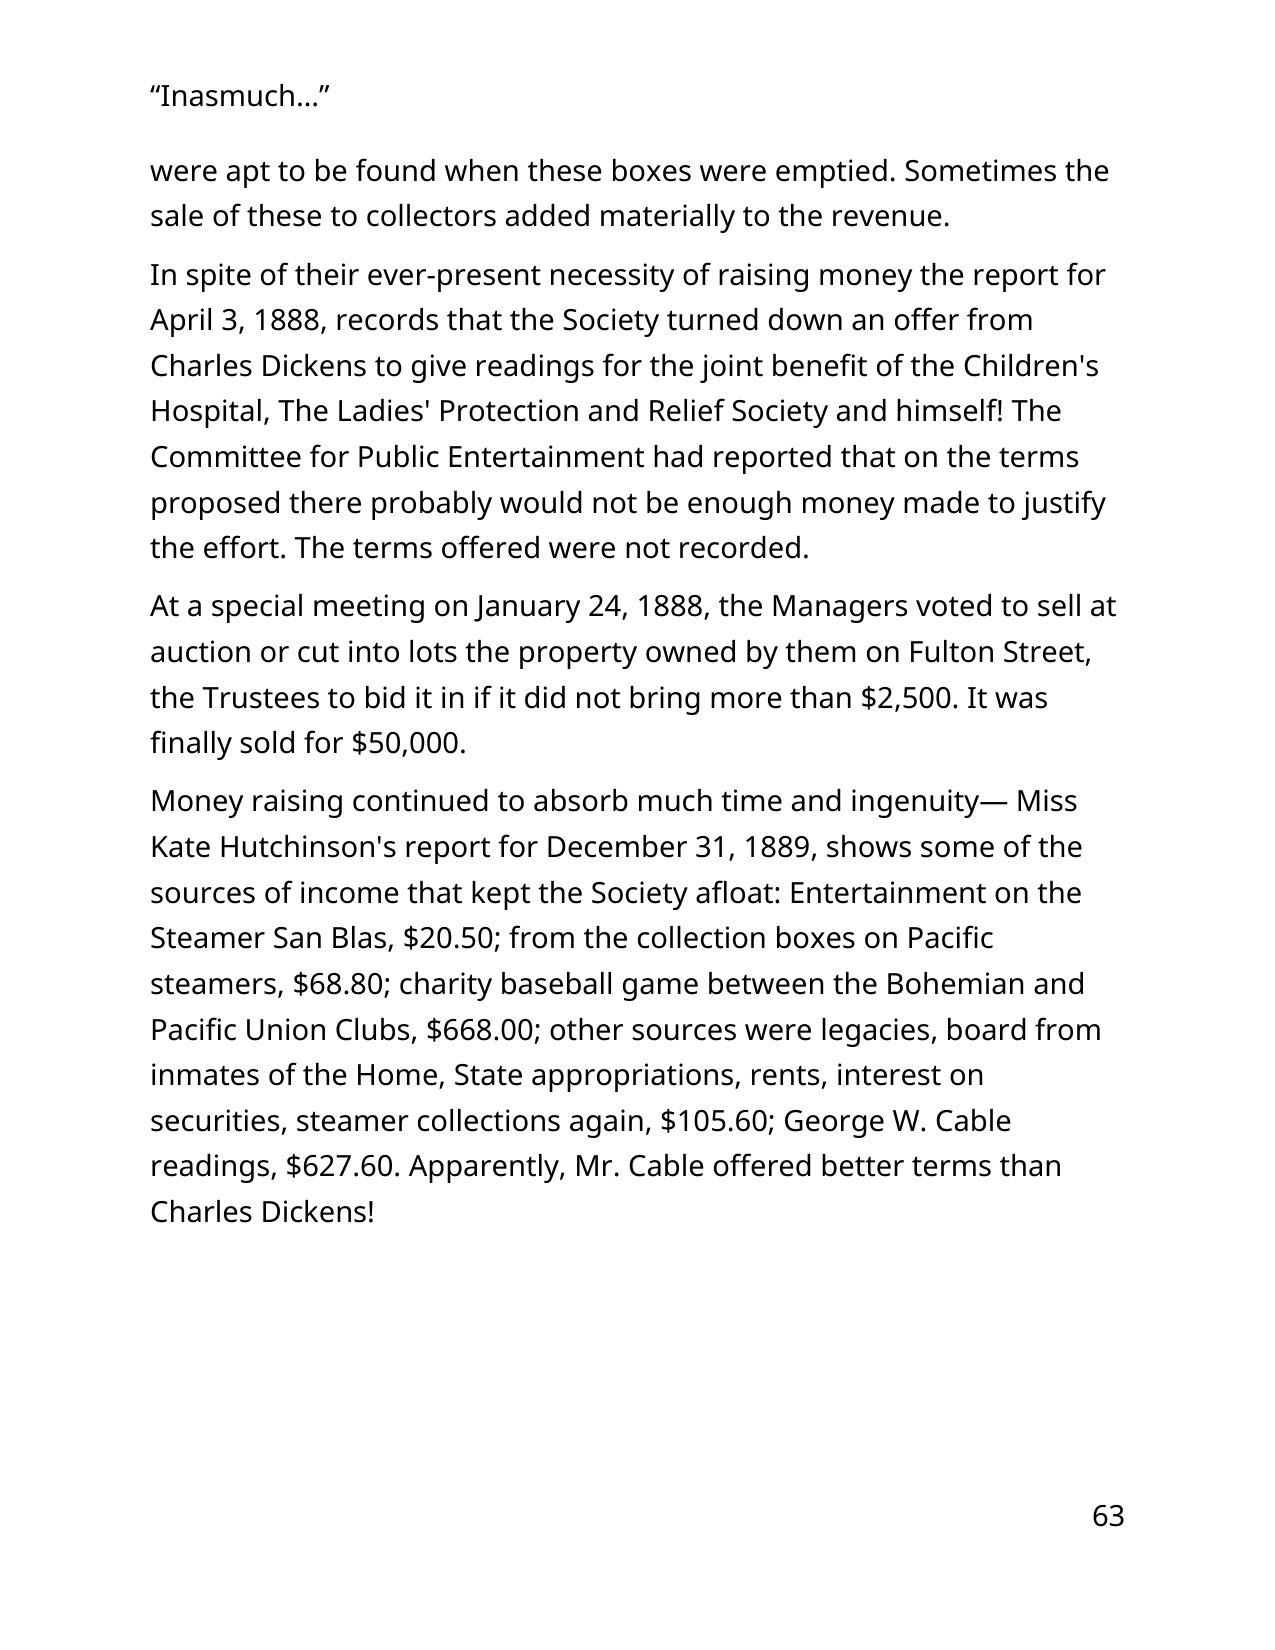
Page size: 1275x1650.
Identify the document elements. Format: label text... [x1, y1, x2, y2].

text At a special meeting on January 24, 1888, the Managers voted to sell at auction or cut into lots the property owned by them on Fulton Street, the Trustees to bid it in if it did not bring more than $2,500. It was finally sold for $50,000. [150, 586, 1125, 762]
text In spite of their ever-present necessity of raising money the report for April 3, 1888, records that the Society turned down an offer from Charles Dickens to give readings for the joint benefit of the Children's Hospital, The Ladies' Protection and Relief Society and himself! The Committee for Public Entertainment had reported that on the terms proposed there probably would not be enough money made to justify the effort. The terms offered were not recorded. [150, 254, 1125, 567]
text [150, 150, 1125, 235]
text Money raising continued to absorb much time and ingenuity— Miss Kate Hutchinson's report for December 31, 1889, shows some of the sources of income that kept the Society afloat: Entertainment on the Steamer San Blas, $20.50; from the collection boxes on Pacific steamers, $68.80; charity baseball game between the Bohemian and Pacific Union Clubs, $668.00; other sources were legacies, board from inmates of the Home, State appropriations, rents, interest on securities, steamer collections again, $105.60; George W. Cable readings, $627.60. Apparently, Mr. Cable offered better terms than Charles Dickens! [150, 781, 1125, 1231]
